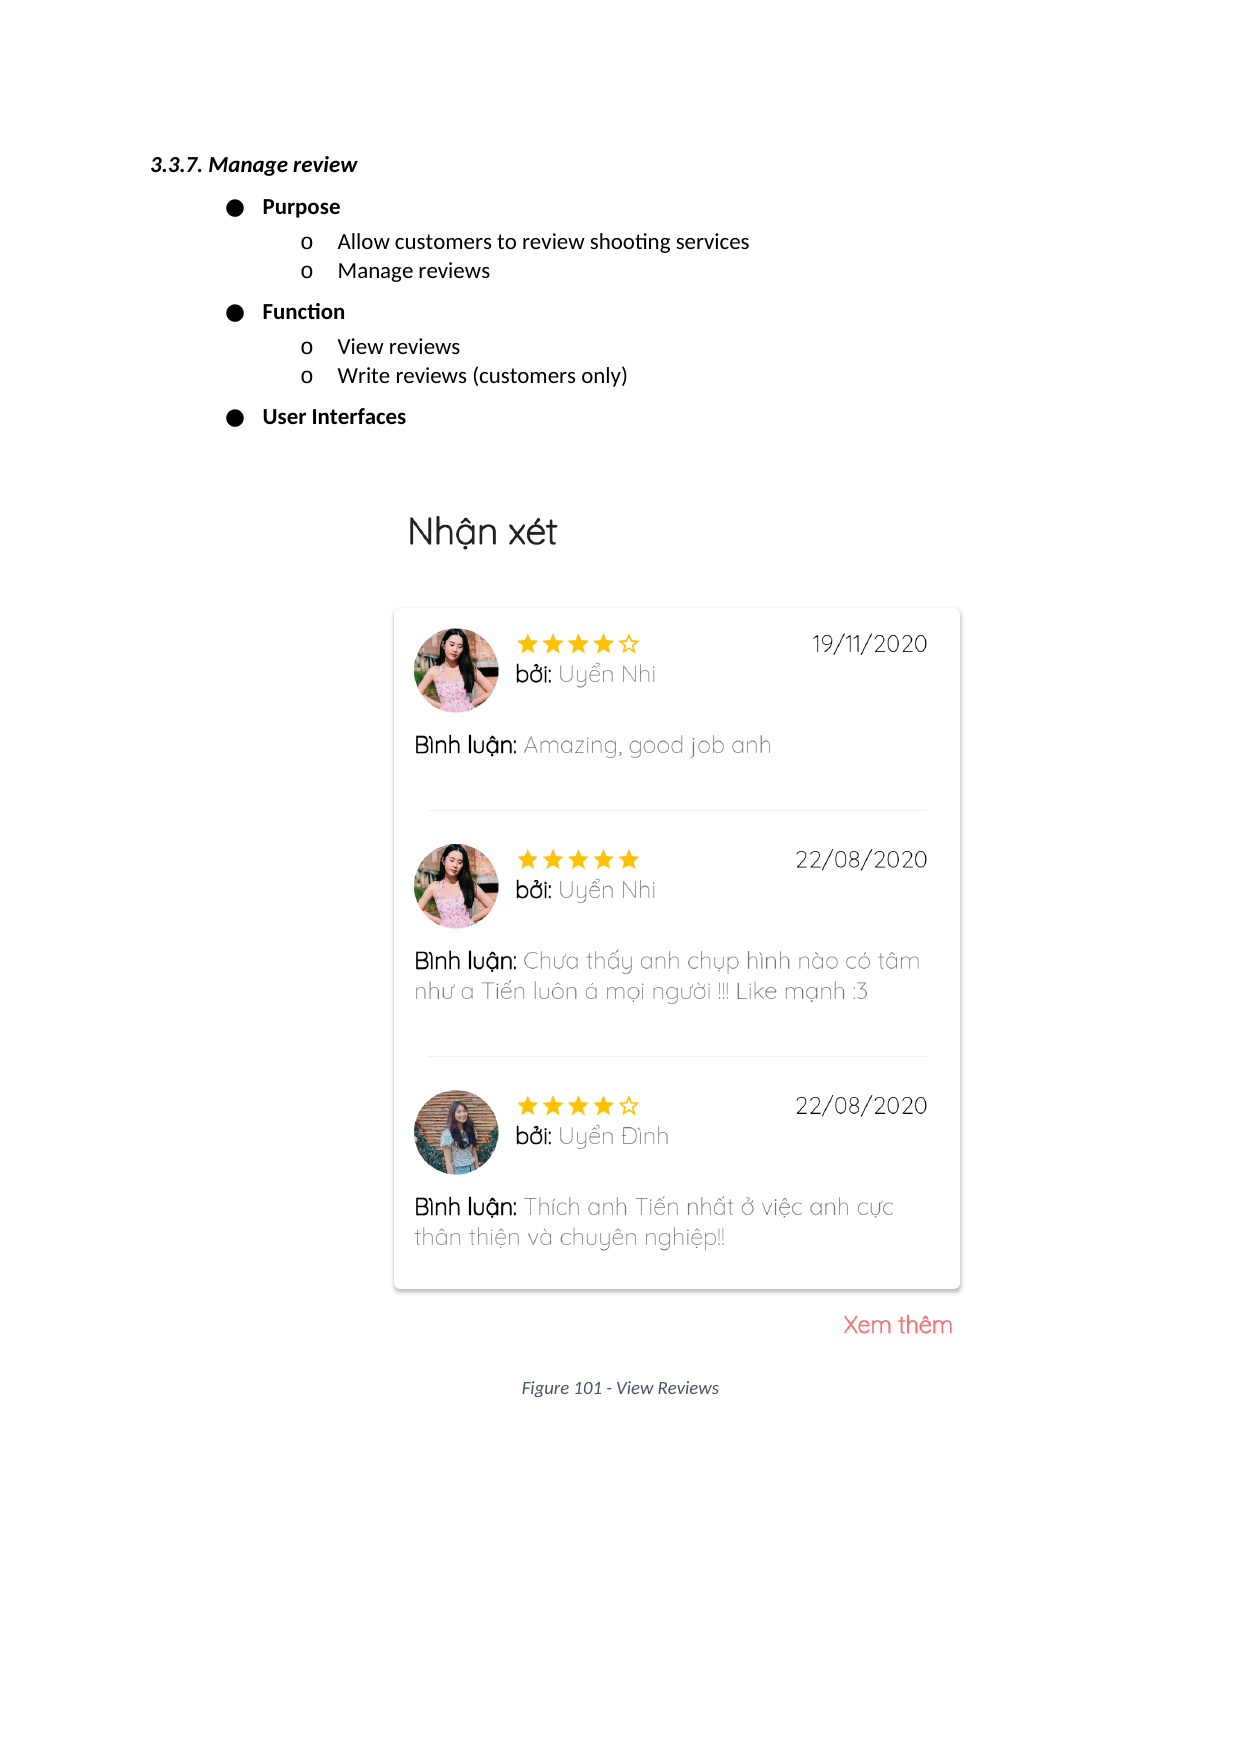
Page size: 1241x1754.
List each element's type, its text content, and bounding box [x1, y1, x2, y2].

list Allow customers to review shooting services [300, 227, 1093, 256]
text Figure 101 - View Reviews [150, 1376, 1093, 1399]
list Manage reviews [300, 256, 1093, 286]
list View reviews [300, 332, 1093, 362]
list Purpose [225, 180, 1093, 227]
list Write reviews (customers only) [300, 362, 1093, 391]
list Function [225, 286, 1093, 332]
list User Interfaces [225, 391, 1093, 438]
picture [375, 437, 980, 1377]
subtitle 3.3.7. Manage review [150, 150, 1093, 178]
